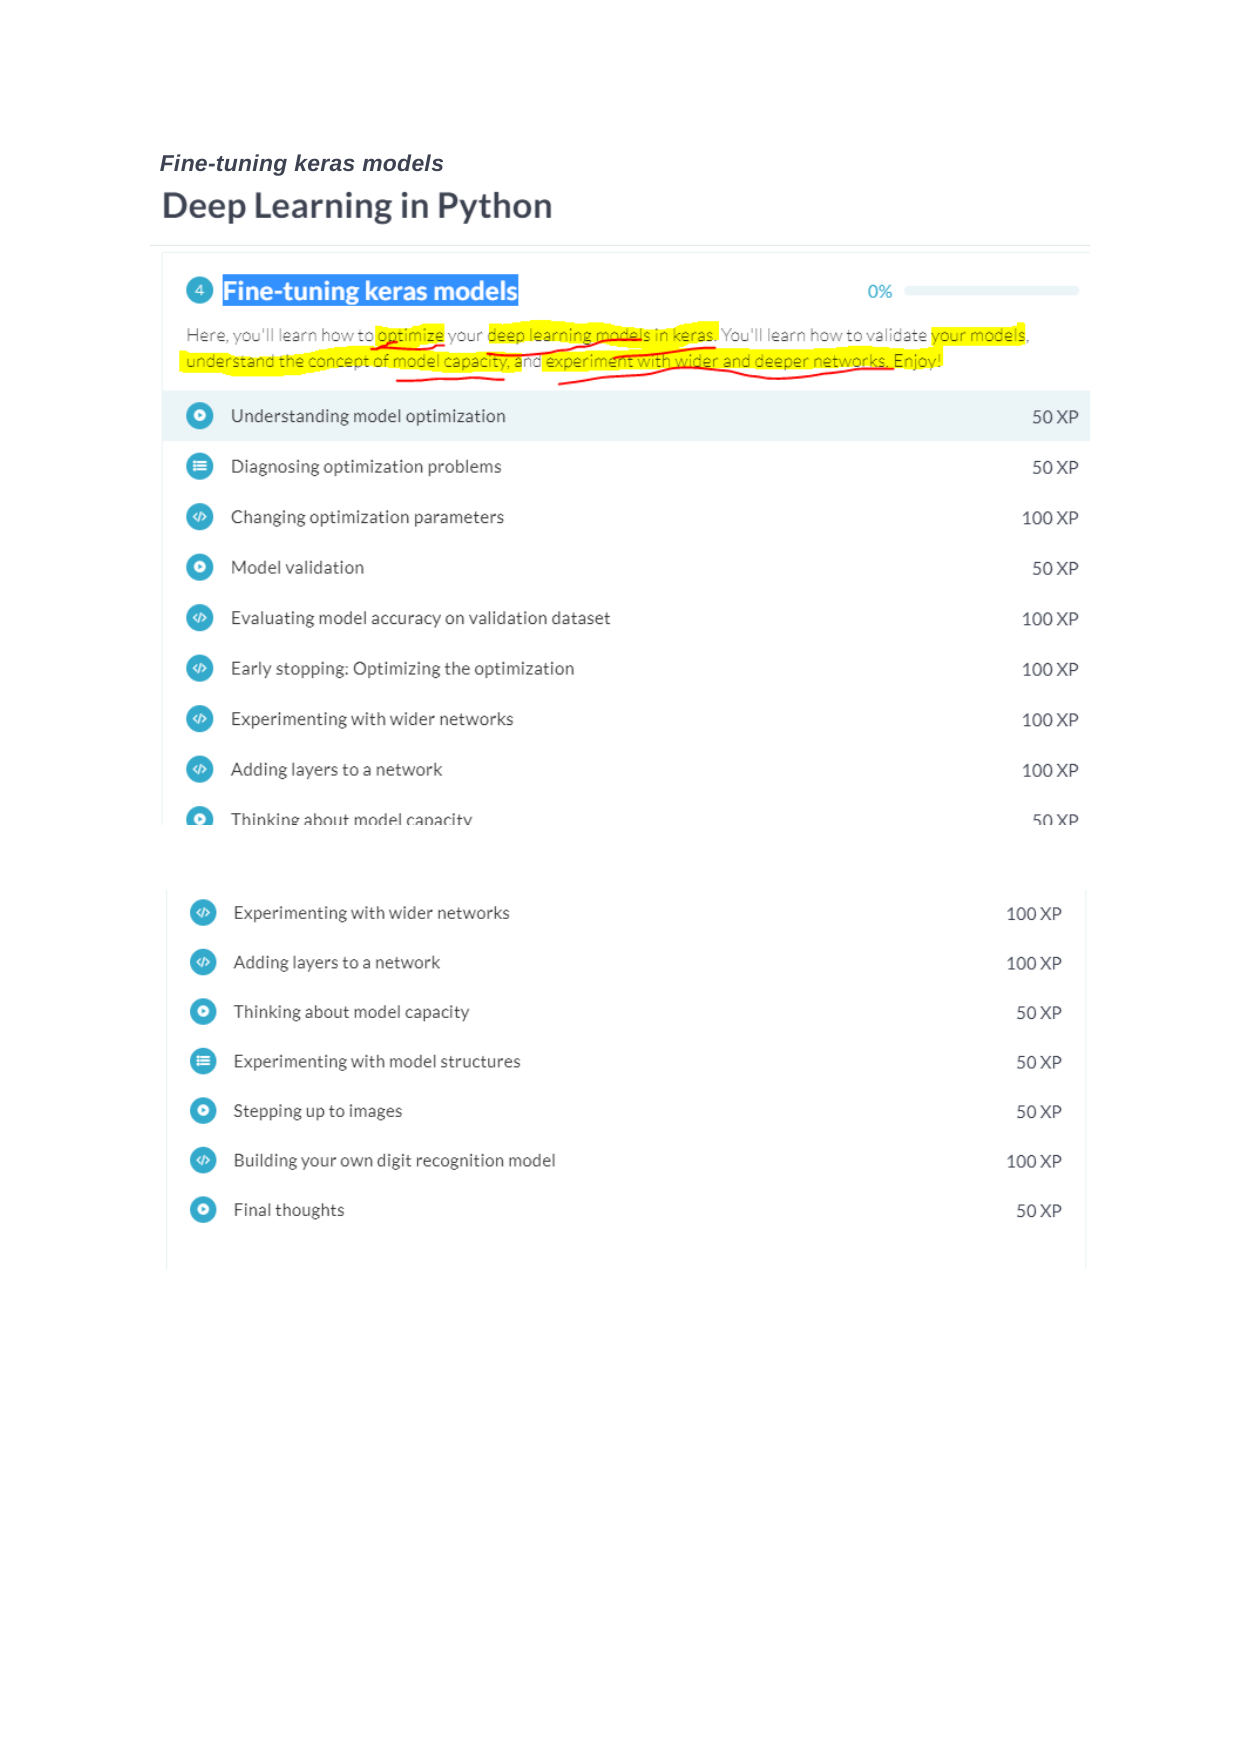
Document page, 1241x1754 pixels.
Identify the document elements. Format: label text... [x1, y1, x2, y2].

picture [150, 178, 1091, 825]
subtitle Fine-tuning keras models [159, 150, 1090, 176]
picture [150, 890, 1091, 1269]
